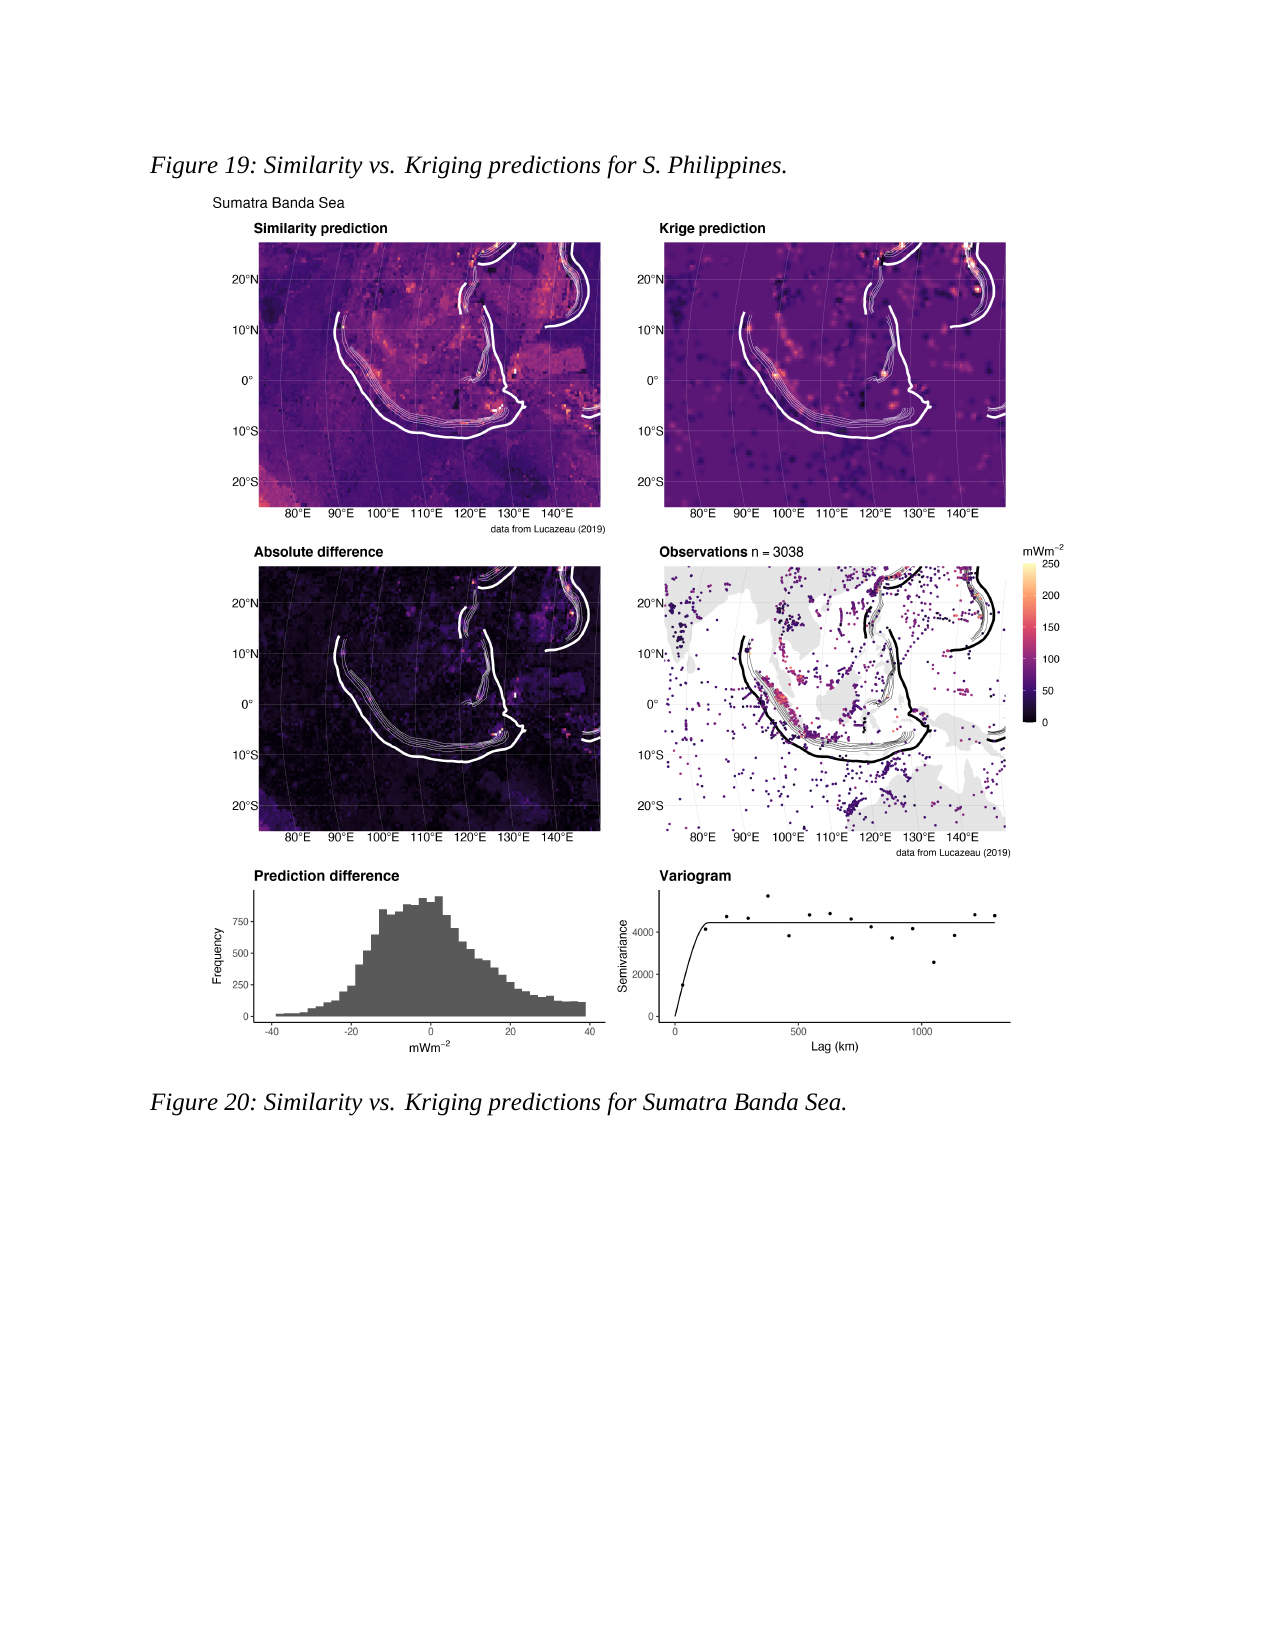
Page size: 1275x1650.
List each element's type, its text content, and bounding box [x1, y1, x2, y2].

picture [200, 191, 1075, 1067]
text Figure 19: Similarity vs. Kriging predictions for S. Philippines. [150, 150, 1125, 179]
text Figure 20: Similarity vs. Kriging predictions for Sumatra Banda Sea. [150, 1087, 1125, 1116]
